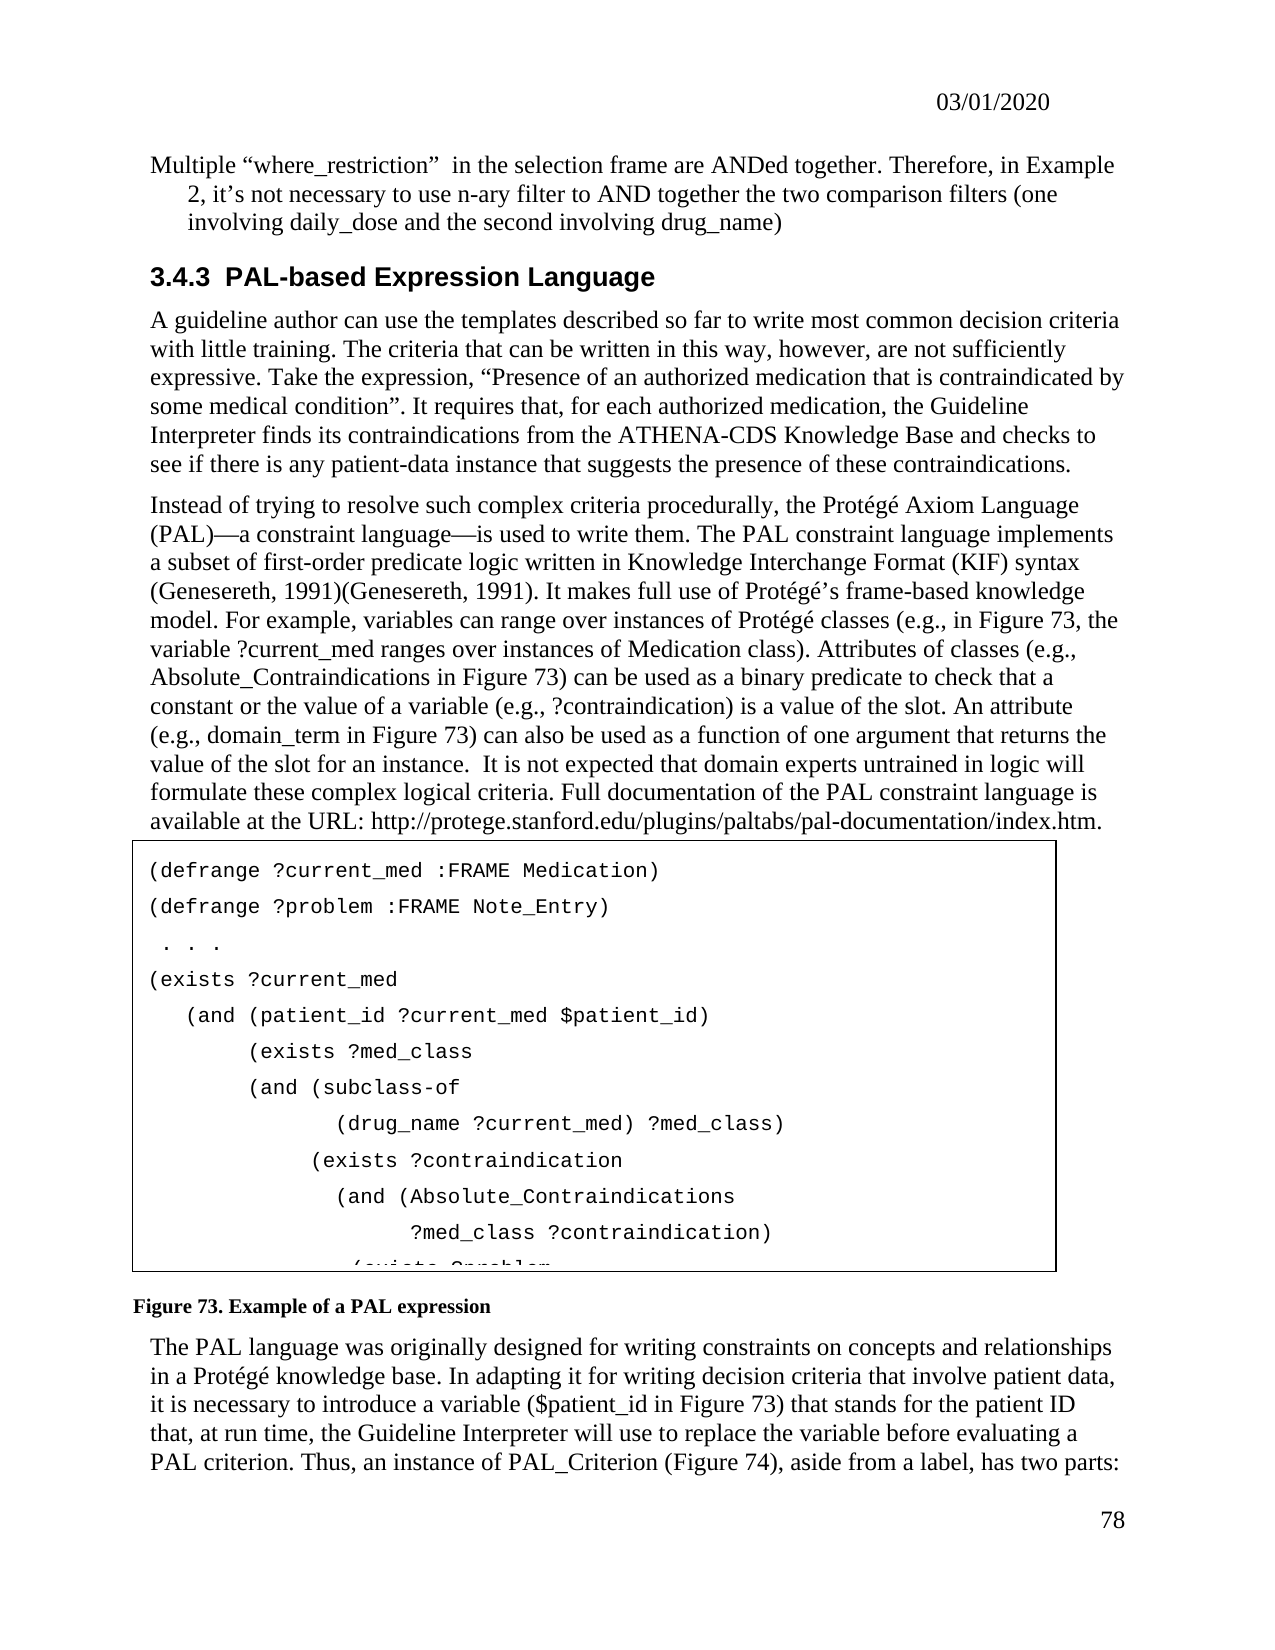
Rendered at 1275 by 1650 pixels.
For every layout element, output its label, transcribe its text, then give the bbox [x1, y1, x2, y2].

text A guideline author can use the templates described so far to write most common decision criteria with little training. The criteria that can be written in this way, however, are not sufficiently expressive. Take the expression, “Presence of an authorized medication that is contraindicated by some medical condition”. It requires that, for each authorized medication, the Guideline Interpreter finds its contraindications from the ATHENA-CDS Knowledge Base and checks to see if there is any patient-data instance that suggests the presence of these contraindications. [150, 305, 1125, 477]
text Multiple “where_restriction” in the selection frame are ANDed together. Therefore, in Example 2, it’s not necessary to use n-ary filter to AND together the two comparison filters (one involving daily_dose and the second involving drug_name) [150, 150, 1125, 236]
text Instead of trying to resolve such complex criteria procedurally, the Protégé Axiom Language (PAL)—a constraint language—is used to write them. The PAL constraint language implements a subset of first-order predicate logic written in Knowledge Interchange Format (KIF) syntax (Genesereth, 1991)(Genesereth, 1991). It makes full use of Protégé’s frame-based knowledge model. For example, variables can range over instances of Protégé classes (e.g., in Figure 73, the variable ?current_med ranges over instances of Medication class). Attributes of classes (e.g., Absolute_Contraindications in Figure 73) can be used as a binary predicate to check that a constant or the value of a variable (e.g., ?contraindication) is a value of the slot. An attribute (e.g., domain_term in Figure 73) can also be used as a function of one argument that returns the value of the slot for an instance. It is not expected that domain experts untrained in logic will formulate these complex logical criteria. Full documentation of the PAL constraint language is available at the URL: http://protege.stanford.edu/plugins/paltabs/pal-documentation/index.htm. [150, 490, 1125, 835]
subtitle ​PAL-based Expression Language [150, 261, 1125, 292]
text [150, 847, 1125, 1476]
